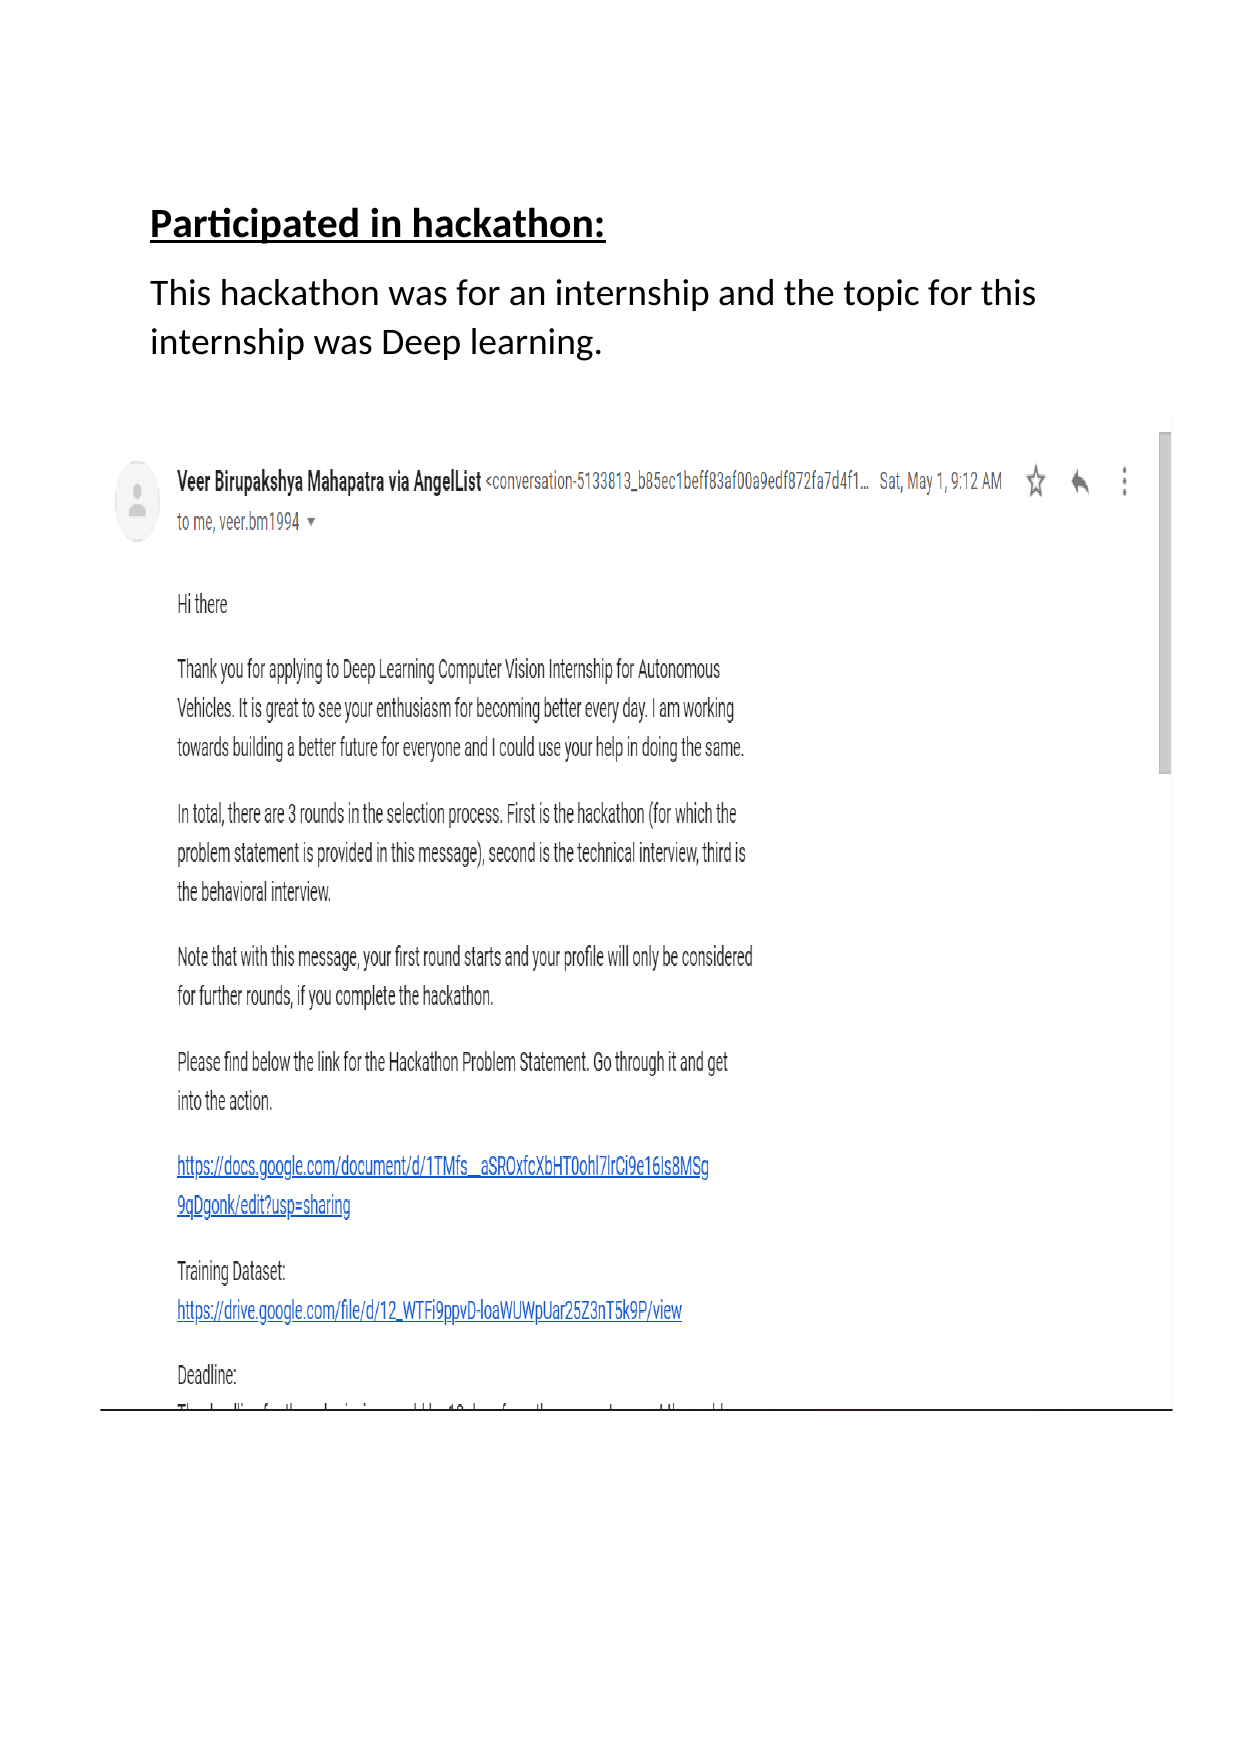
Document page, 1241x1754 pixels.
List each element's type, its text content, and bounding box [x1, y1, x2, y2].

text This hackathon was for an internship and the topic for this internship was Deep learning. [150, 268, 1090, 364]
picture [100, 414, 1173, 1411]
text Participated in hackathon: [150, 197, 1090, 248]
